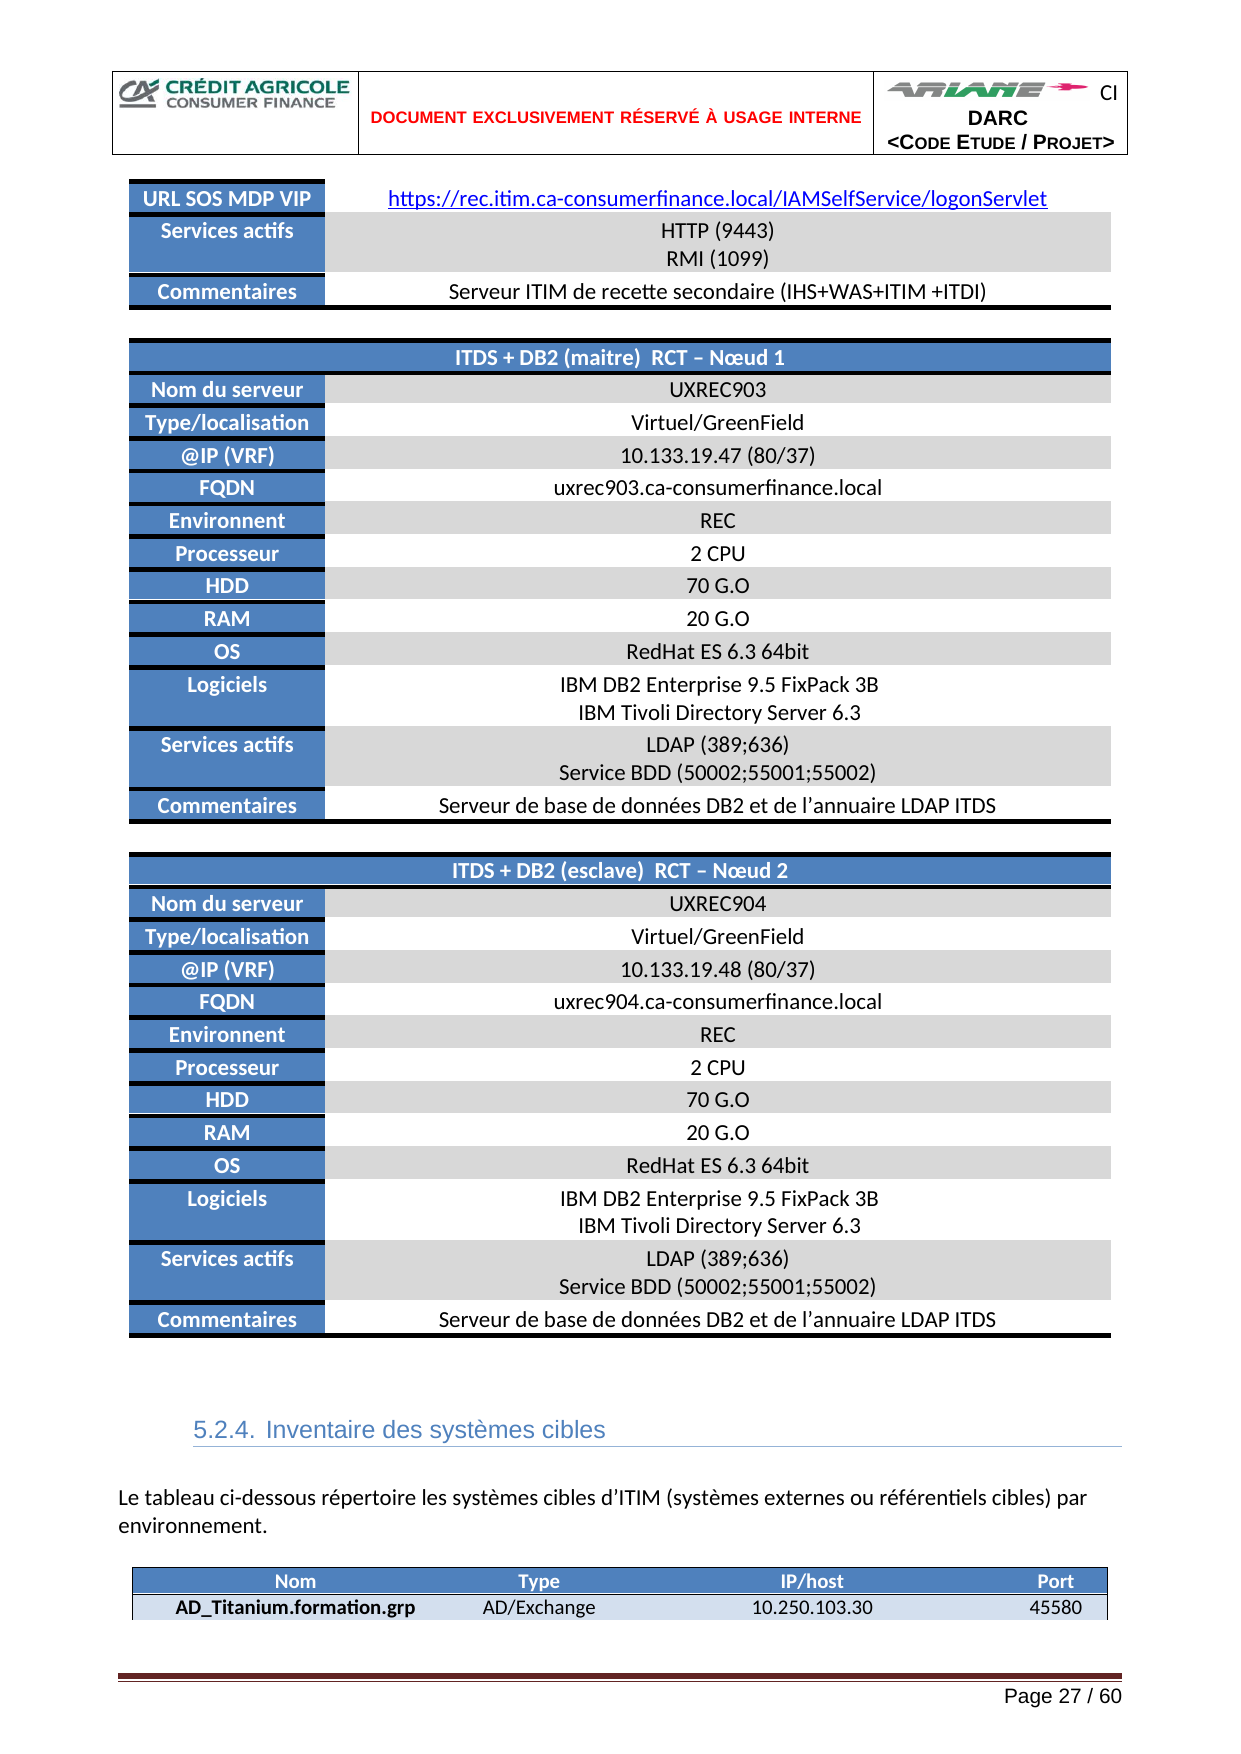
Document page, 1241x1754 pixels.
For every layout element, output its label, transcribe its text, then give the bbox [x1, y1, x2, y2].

table_cell Nom du serveur [129, 889, 325, 917]
table_cell Type/localisation [129, 922, 325, 950]
table_cell 20 G.O [325, 600, 1111, 632]
table_cell 45580 [1004, 1595, 1107, 1620]
subtitle Inventaire des systèmes cibles [193, 1415, 1122, 1446]
table_cell UXREC903 [325, 375, 1111, 403]
table_cell Environnent [129, 506, 325, 534]
table_cell AD_Titanium.formation.grp [133, 1595, 458, 1620]
table_cell LDAP (389;636) Service BDD (50002;55001;55002) [325, 726, 1111, 786]
table_cell 2 CPU [325, 534, 1111, 567]
table_cell Processeur [129, 1053, 325, 1081]
table_cell Serveur de base de données DB2 et de l’annuaire LDAP ITDS [325, 786, 1111, 819]
table_cell uxrec903.ca-consumerfinance.local [325, 469, 1111, 501]
table_cell Commentaires [129, 277, 325, 305]
table_cell Virtuel/GreenField [325, 403, 1111, 436]
table_cell Serveur de base de données DB2 et de l’annuaire LDAP ITDS [325, 1300, 1111, 1333]
table_cell 10.133.19.48 (80/37) [325, 950, 1111, 983]
table_cell FQDN [129, 473, 325, 501]
table_cell 70 G.O [325, 567, 1111, 599]
table_cell uxrec904.ca-consumerfinance.local [325, 983, 1111, 1015]
table_cell IBM DB2 Enterprise 9.5 FixPack 3B IBM Tivoli Directory Server 6.3 [325, 665, 1111, 726]
table_cell RAM [129, 1118, 325, 1146]
table_cell 70 G.O [325, 1081, 1111, 1113]
table_cell Processeur [129, 539, 325, 567]
table_cell Logiciels [129, 670, 325, 726]
table_cell Serveur ITIM de recette secondaire (IHS+WAS+ITIM +ITDI) [325, 273, 1111, 305]
table_cell Commentaires [129, 1305, 325, 1333]
table_cell HDD [129, 572, 325, 599]
table_cell Services actifs [129, 731, 325, 786]
table_cell Logiciels [129, 1184, 325, 1240]
table_cell @IP (VRF) [129, 955, 325, 983]
table_header Type [458, 1568, 620, 1593]
table_cell URL SOS MDP VIP [129, 184, 325, 212]
table_cell OS [129, 637, 325, 665]
table_cell OS [129, 1151, 325, 1179]
table_cell Nom du serveur [129, 375, 325, 403]
table_cell @IP (VRF) [129, 441, 325, 469]
table_cell Services actifs [129, 217, 325, 272]
table_cell Virtuel/GreenField [325, 917, 1111, 950]
table_header ITDS + DB2 (esclave) RCT – Nœud 2 [129, 857, 1111, 884]
table_cell RAM [129, 604, 325, 632]
table_cell RedHat ES 6.3 64bit [325, 632, 1111, 665]
table_cell AD/Exchange [458, 1595, 620, 1620]
table_cell 10.133.19.47 (80/37) [325, 436, 1111, 469]
table_cell RedHat ES 6.3 64bit [325, 1146, 1111, 1179]
table_cell IBM DB2 Enterprise 9.5 FixPack 3B IBM Tivoli Directory Server 6.3 [325, 1179, 1111, 1240]
table_cell REC [325, 1015, 1111, 1048]
table_cell UXREC904 [325, 889, 1111, 917]
table_cell https://rec.itim.ca-consumerfinance.local/IAMSelfService/logonServlet [325, 179, 1111, 212]
text Le tableau ci-dessous répertoire les systèmes cibles d’ITIM (systèmes externes ou référentiels cibles) par environnement. [118, 1483, 1122, 1539]
table_cell Type/localisation [129, 408, 325, 436]
table_cell 20 G.O [325, 1114, 1111, 1146]
table_cell 10.250.103.30 [620, 1595, 1004, 1620]
picture [883, 80, 1090, 101]
table_cell Commentaires [129, 791, 325, 819]
table_cell HDD [129, 1086, 325, 1113]
table_cell LDAP (389;636) Service BDD (50002;55001;55002) [325, 1240, 1111, 1300]
table_cell 2 CPU [325, 1048, 1111, 1081]
table_header ITDS + DB2 (maitre) RCT – Nœud 1 [129, 343, 1111, 371]
table_header IP/host [620, 1568, 1004, 1593]
table_cell FQDN [129, 987, 325, 1015]
table_cell REC [325, 501, 1111, 534]
picture [118, 78, 352, 110]
table_header Nom [133, 1568, 458, 1593]
table_cell Environnent [129, 1020, 325, 1048]
table_cell Services actifs [129, 1245, 325, 1300]
table_cell HTTP (9443) RMI (1099) [325, 212, 1111, 272]
table_header Port [1004, 1568, 1107, 1593]
